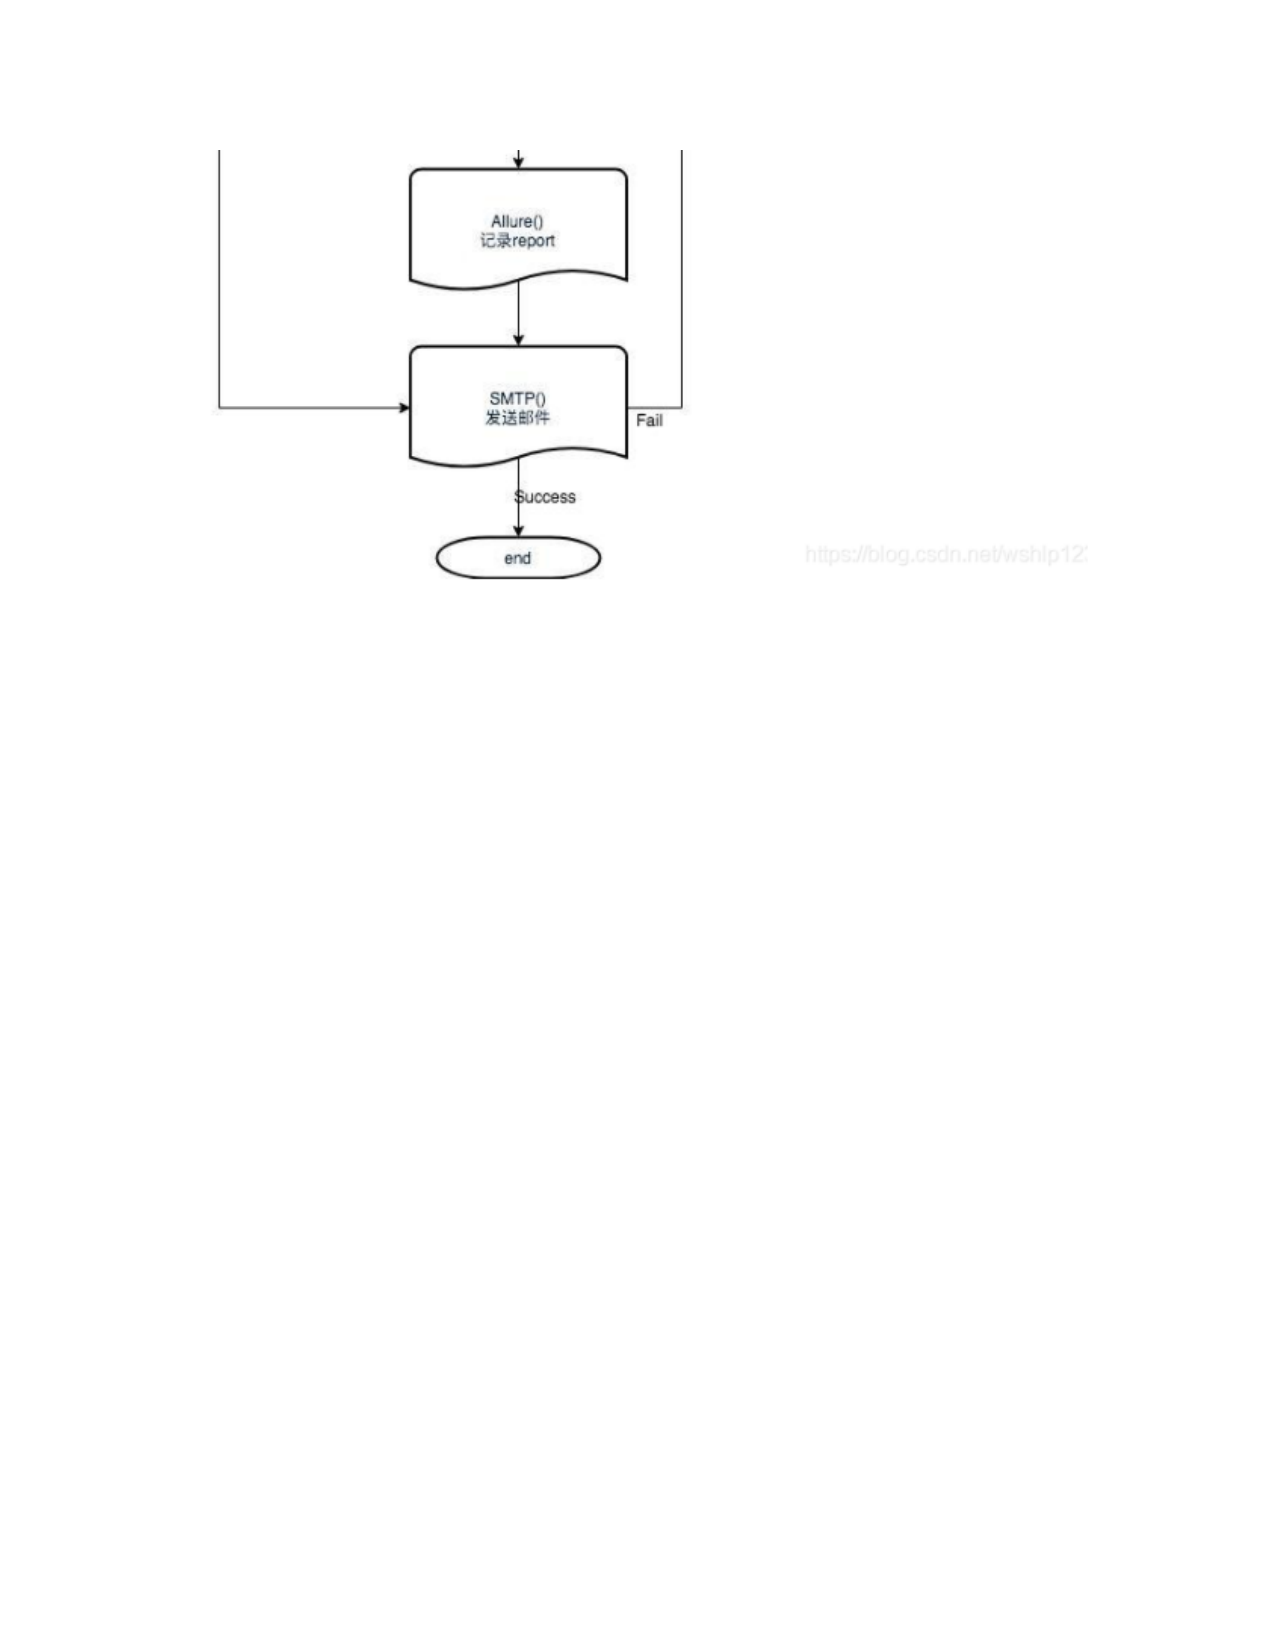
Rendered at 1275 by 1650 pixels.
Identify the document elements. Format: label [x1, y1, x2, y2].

picture [187, 150, 1088, 605]
